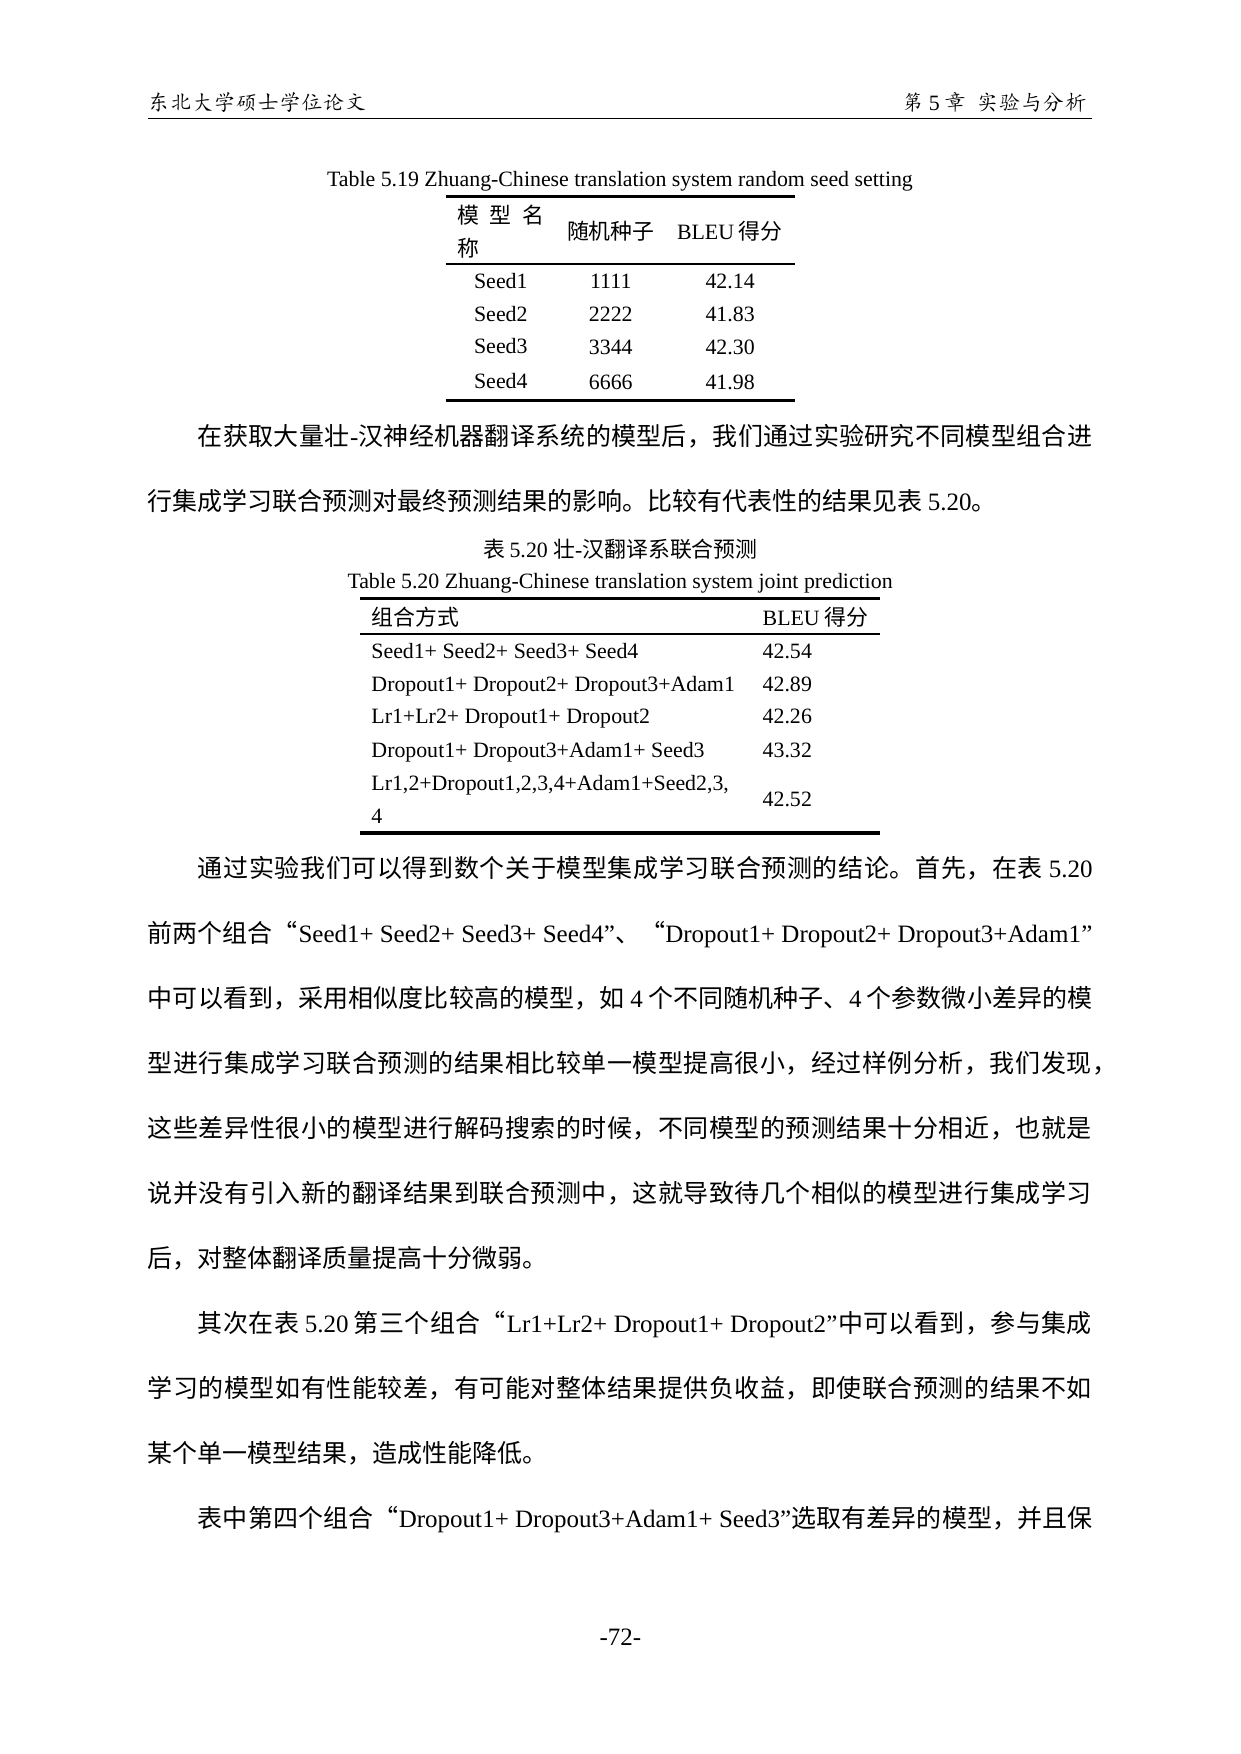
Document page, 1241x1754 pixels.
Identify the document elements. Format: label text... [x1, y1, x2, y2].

text Table 5.20 Zhuang-Chinese translation system joint prediction [148, 564, 1092, 597]
table_cell 42.14 [666, 265, 794, 297]
table_cell 1111 [556, 265, 666, 297]
table_cell 3344 [556, 330, 666, 364]
table_header BLEU得分 [751, 600, 880, 632]
table_header 随机种子 [556, 198, 666, 263]
table_header BLEU得分 [666, 198, 794, 263]
text Table 5.19 Zhuang-Chinese translation system random seed setting [148, 162, 1092, 194]
table_cell Dropout1+ Dropout2+ Dropout3+Adam1 [360, 667, 751, 699]
table_cell 42.30 [666, 330, 794, 364]
table_cell Lr1+Lr2+ Dropout1+ Dropout2 [360, 700, 751, 732]
table_cell 6666 [556, 364, 666, 399]
table_cell Seed2 [446, 297, 556, 330]
table_cell 43.32 [751, 732, 880, 766]
table_cell 2222 [556, 297, 666, 330]
table_cell 42.54 [751, 635, 880, 667]
table_header 模型名称 [446, 198, 556, 263]
table_cell 42.89 [751, 667, 880, 699]
table_cell 41.98 [666, 364, 794, 399]
text 其次在表5.20第三个组合“Lr1+Lr2+ Dropout1+ Dropout2”中可以看到，参与集成学习的模型如有性能较差，有可能对整体结果提供负收益，即使联合预测的结果不如某个单一模型结果，造成性能降低。 [148, 1289, 1092, 1484]
table_cell Lr1,2+Dropout1,2,3,4+Adam1+Seed2,3,4 [360, 766, 751, 831]
text 表5.20 壮-汉翻译系联合预测 [148, 532, 1092, 564]
table_cell 42.26 [751, 700, 880, 732]
table_cell Seed1+ Seed2+ Seed3+ Seed4 [360, 635, 751, 667]
table_cell Seed1 [446, 265, 556, 297]
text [148, 1484, 1092, 1549]
table_header 组合方式 [360, 600, 751, 632]
text 在获取大量壮-汉神经机器翻译系统的模型后，我们通过实验研究不同模型组合进行集成学习联合预测对最终预测结果的影响。比较有代表性的结果见表5.20。 [148, 402, 1092, 532]
table_cell Dropout1+ Dropout3+Adam1+ Seed3 [360, 732, 751, 766]
table_cell 41.83 [666, 297, 794, 330]
table_cell 42.52 [751, 766, 880, 831]
text 通过实验我们可以得到数个关于模型集成学习联合预测的结论。首先，在表5.20前两个组合“Seed1+ Seed2+ Seed3+ Seed4”、“Dropout1+ Dropout2+ Dropout3+Adam1”中可以看到，采用相似度比较高的模型，如4个不同随机种子、4个参数微小差异的模型进行集成学习联合预测的结果相比较单一模型提高很小，经过样例分析，我们发现，这些差异性很小的模型进行解码搜索的时候，不同模型的预测结果十分相近，也就是说并没有引入新的翻译结果到联合预测中，这就导致待几个相似的模型进行集成学习后，对整体翻译质量提高十分微弱。 [148, 834, 1092, 1289]
table_cell Seed3 [446, 330, 556, 364]
table_cell Seed4 [446, 364, 556, 399]
